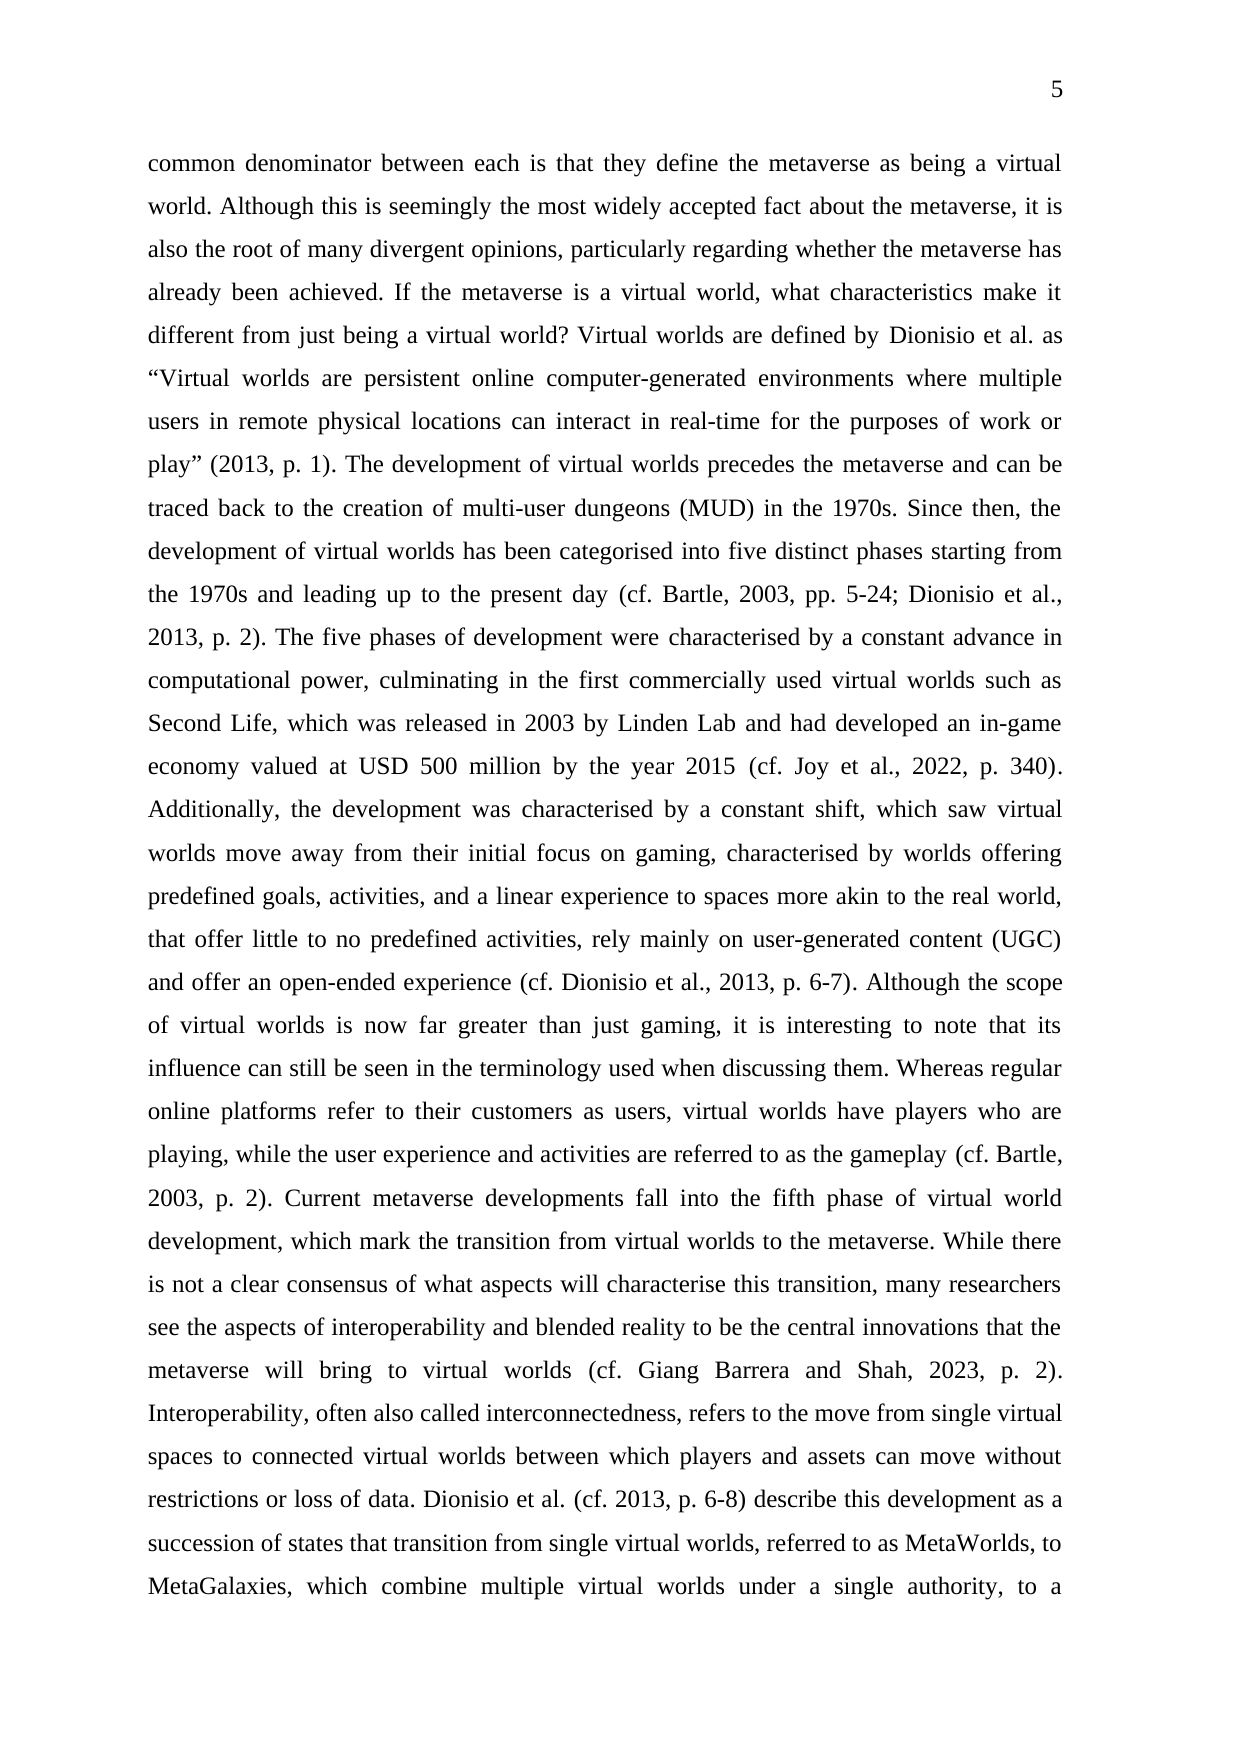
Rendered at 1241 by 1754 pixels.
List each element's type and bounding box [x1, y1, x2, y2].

text [148, 148, 1063, 1599]
